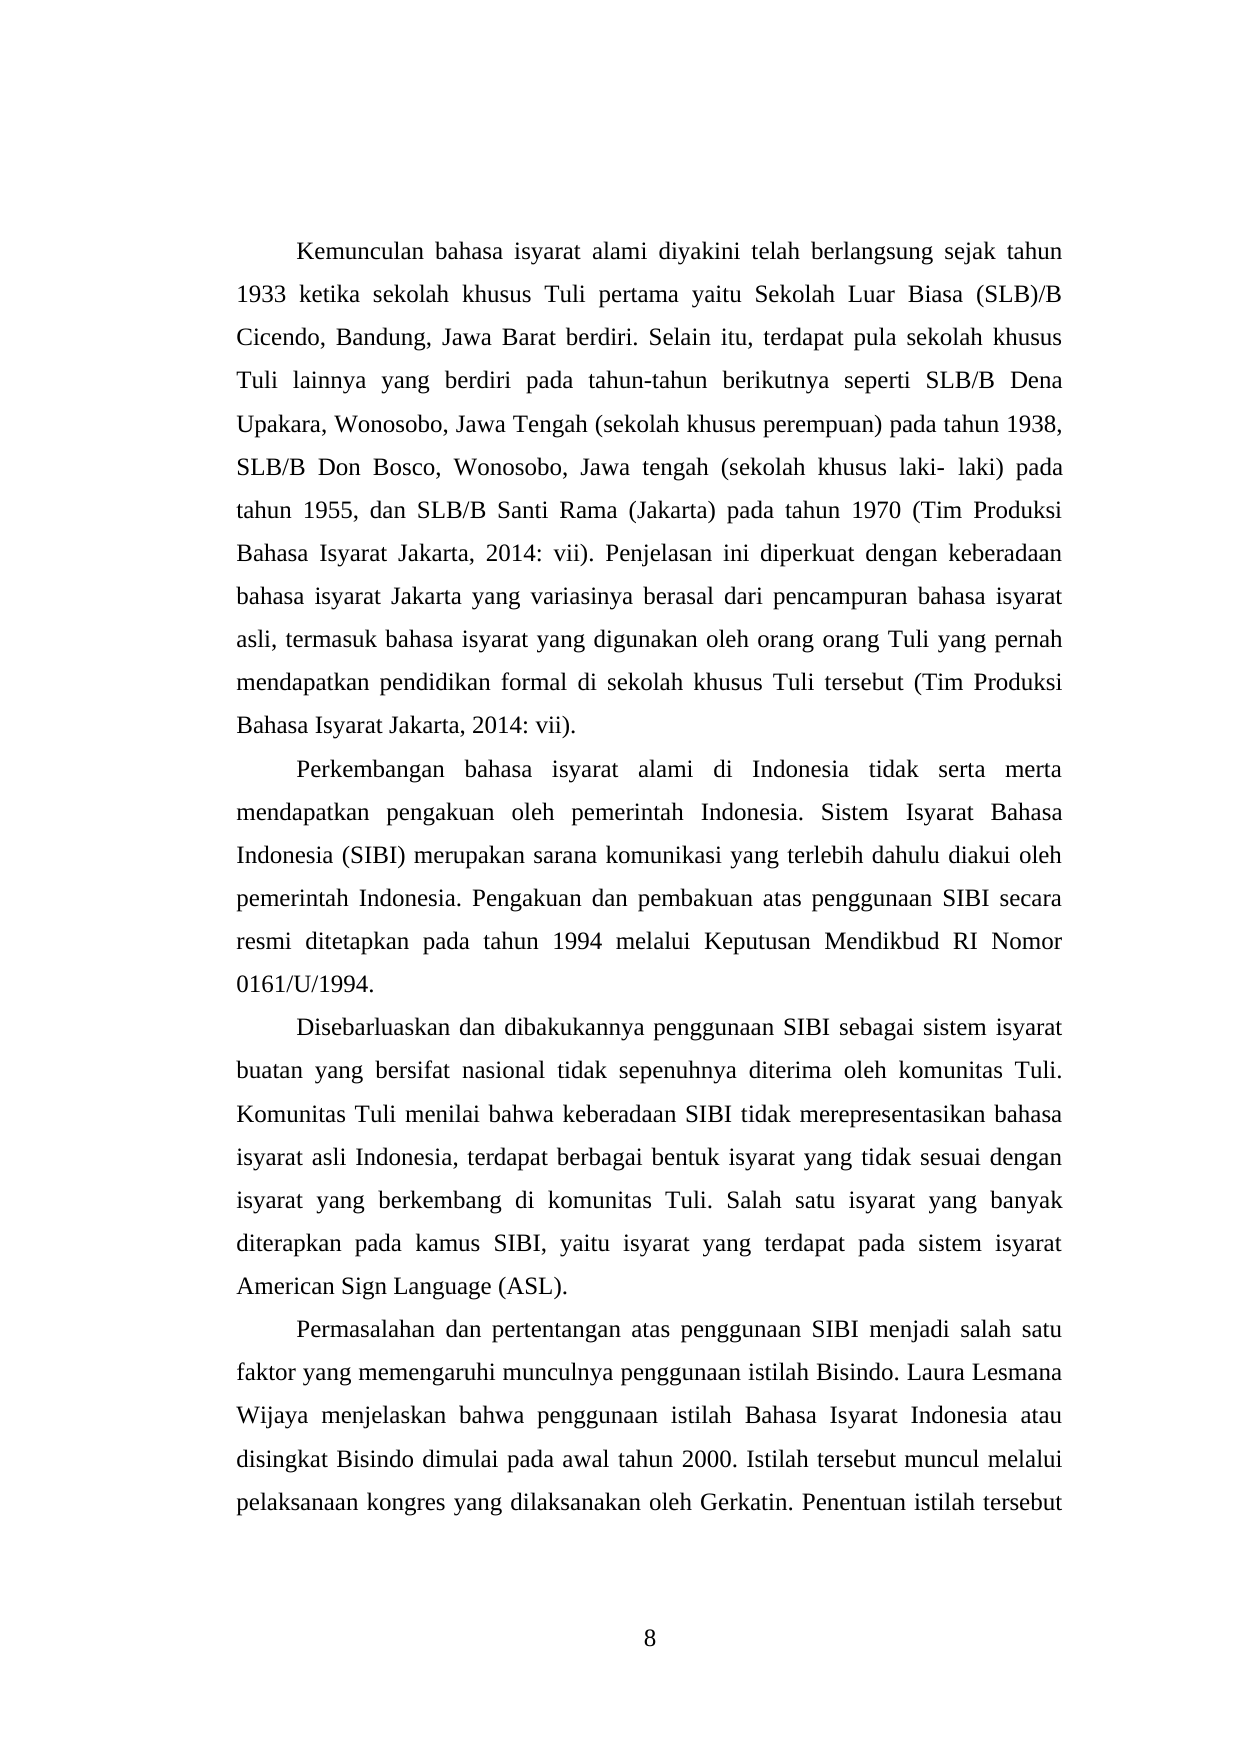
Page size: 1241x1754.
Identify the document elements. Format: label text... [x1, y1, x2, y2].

text Perkembangan bahasa isyarat alami di Indonesia tidak serta merta mendapatkan pengakuan oleh pemerintah Indonesia. Sistem Isyarat Bahasa Indonesia (SIBI) merupakan sarana komunikasi yang terlebih dahulu diakui oleh pemerintah Indonesia. Pengakuan dan pembakuan atas penggunaan SIBI secara resmi ditetapkan pada tahun 1994 melalui Keputusan Mendikbud RI Nomor 0161/U/1994. [236, 754, 1063, 998]
text Disebarluaskan dan dibakukannya penggunaan SIBI sebagai sistem isyarat buatan yang bersifat nasional tidak sepenuhnya diterima oleh komunitas Tuli. Komunitas Tuli menilai bahwa keberadaan SIBI tidak merepresentasikan bahasa isyarat asli Indonesia, terdapat berbagai bentuk isyarat yang tidak sesuai dengan isyarat yang berkembang di komunitas Tuli. Salah satu isyarat yang banyak diterapkan pada kamus SIBI, yaitu isyarat yang terdapat pada sistem isyarat American Sign Language (ASL). [236, 1012, 1063, 1300]
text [236, 1314, 1063, 1516]
text Kemunculan bahasa isyarat alami diyakini telah berlangsung sejak tahun 1933 ketika sekolah khusus Tuli pertama yaitu Sekolah Luar Biasa (SLB)/B Cicendo, Bandung, Jawa Barat berdiri. Selain itu, terdapat pula sekolah khusus Tuli lainnya yang berdiri pada tahun-tahun berikutnya seperti SLB/B Dena Upakara, Wonosobo, Jawa Tengah (sekolah khusus perempuan) pada tahun 1938, SLB/B Don Bosco, Wonosobo, Jawa tengah (sekolah khusus laki- laki) pada tahun 1955, dan SLB/B Santi Rama (Jakarta) pada tahun 1970 (Tim Produksi Bahasa Isyarat Jakarta, 2014: vii). Penjelasan ini diperkuat dengan keberadaan bahasa isyarat Jakarta yang variasinya berasal dari pencampuran bahasa isyarat asli, termasuk bahasa isyarat yang digunakan oleh orang orang Tuli yang pernah mendapatkan pendidikan formal di sekolah khusus Tuli tersebut (Tim Produksi Bahasa Isyarat Jakarta, 2014: vii). [236, 236, 1063, 739]
